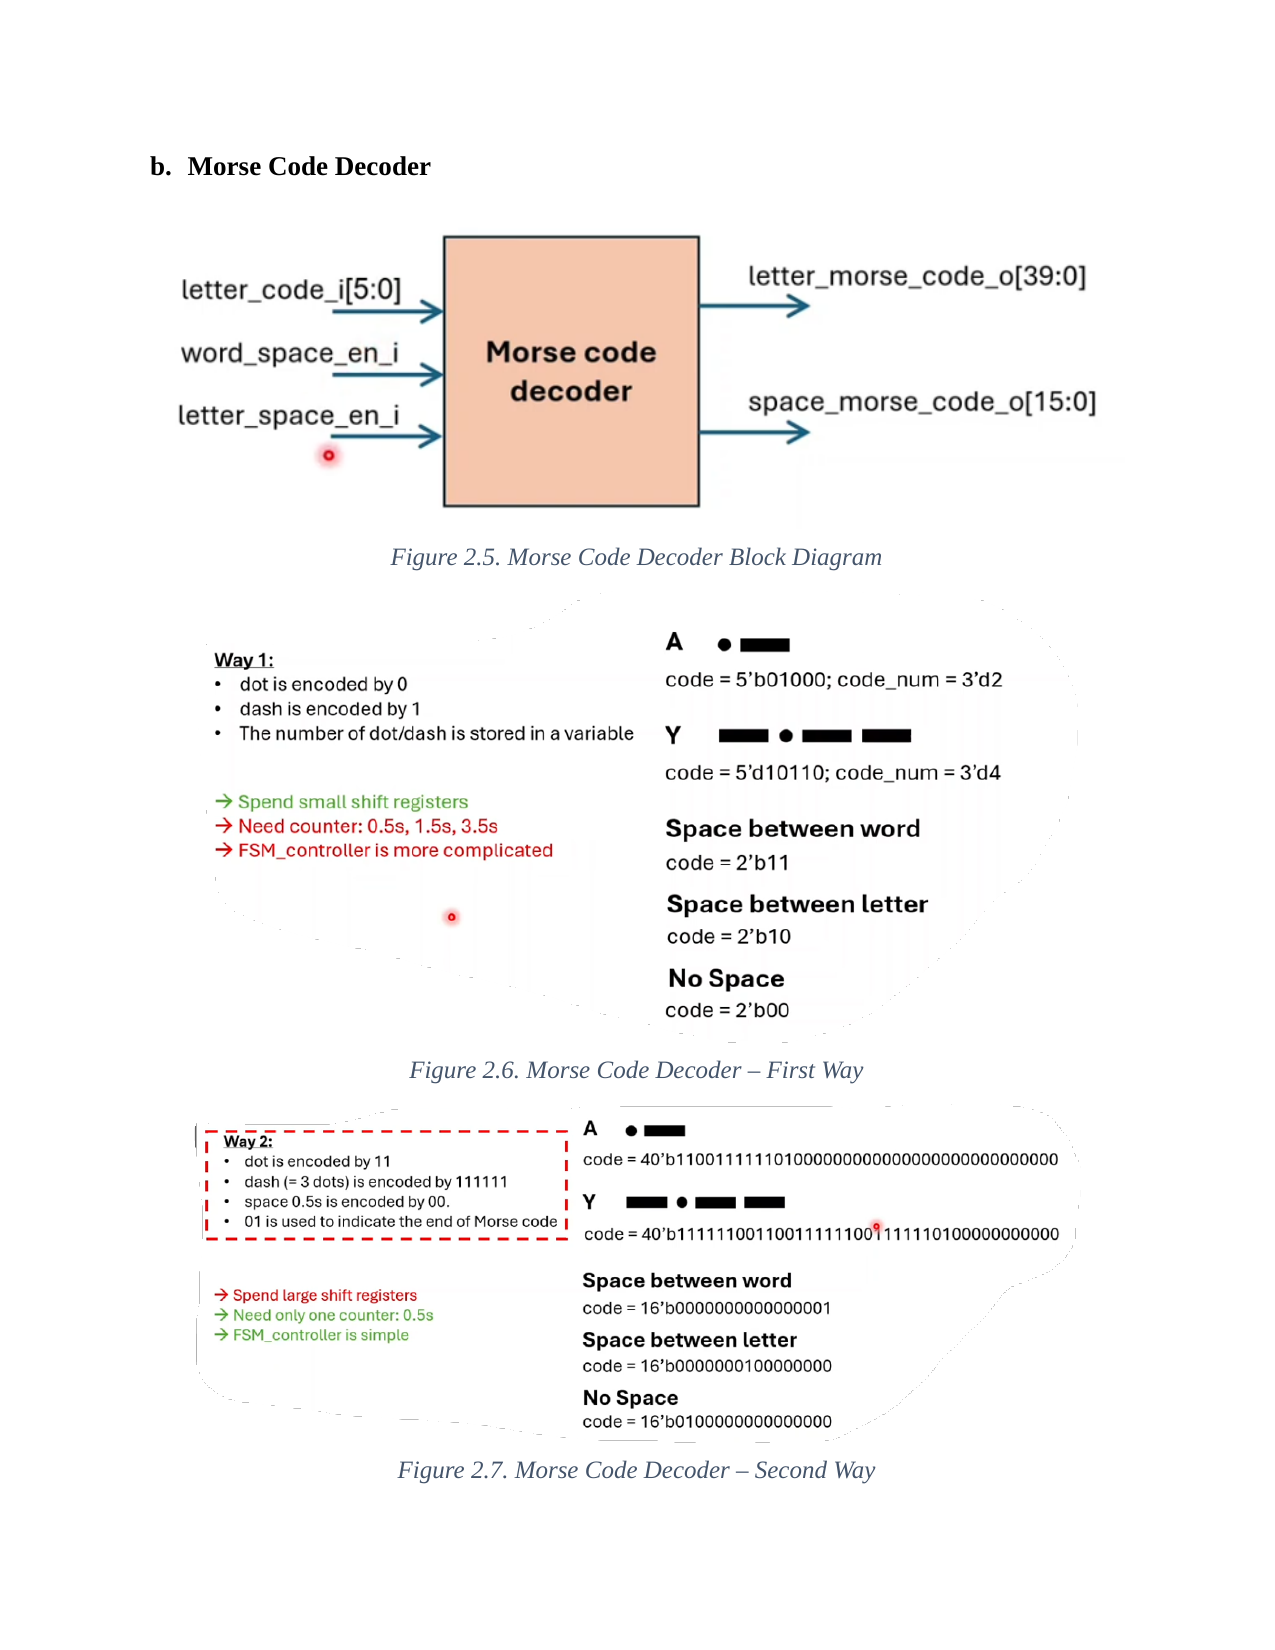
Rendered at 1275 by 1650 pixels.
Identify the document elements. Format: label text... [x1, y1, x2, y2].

text Figure 2.6. Morse Code Decoder – First Way [150, 1055, 1125, 1084]
picture [150, 200, 1125, 529]
text Figure 2.7. Morse Code Decoder – Second Way [150, 1455, 1125, 1483]
picture [197, 591, 1078, 1043]
text Figure 2.5. Morse Code Decoder Block Diagram [150, 542, 1125, 570]
picture [194, 1104, 1081, 1443]
list Morse Code Decoder [150, 150, 1125, 181]
